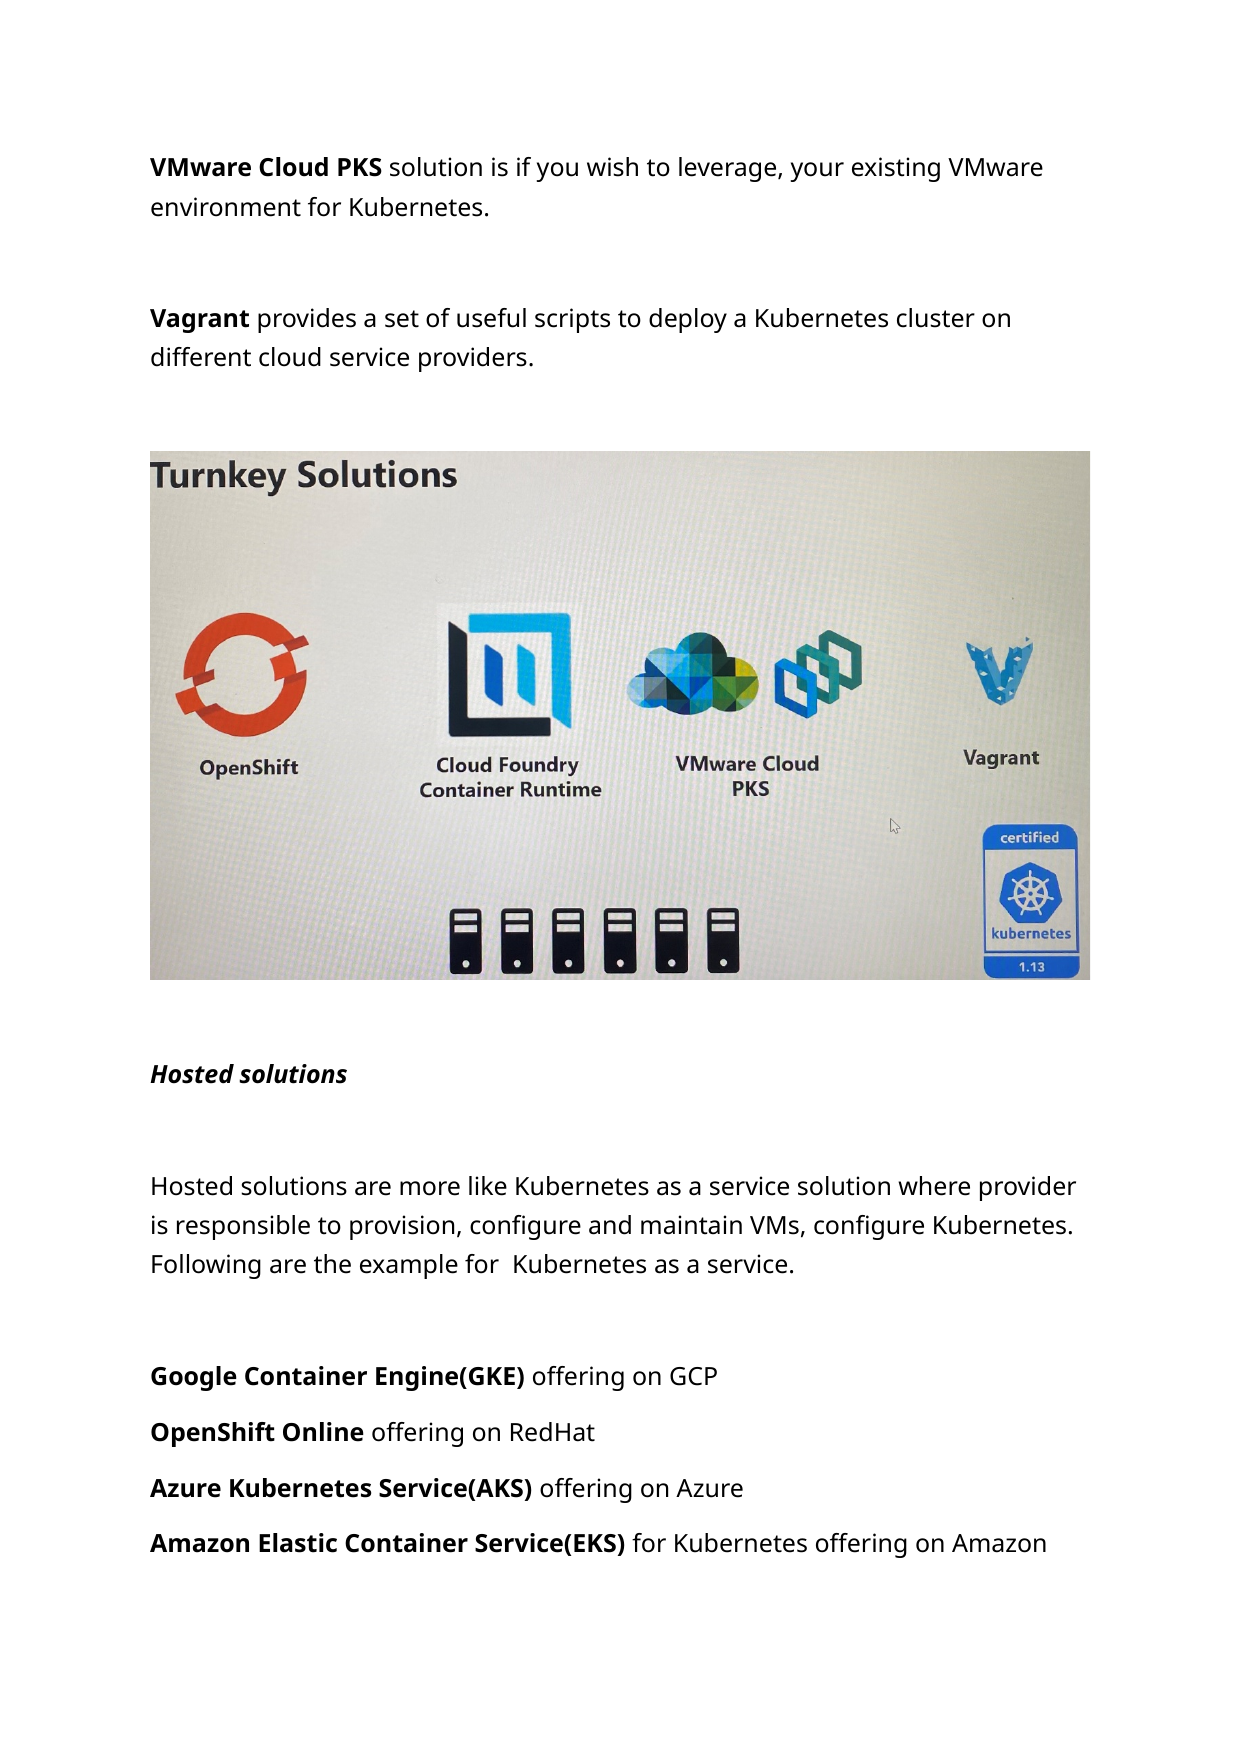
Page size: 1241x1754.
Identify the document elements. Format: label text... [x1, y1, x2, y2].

text OpenShift Online offering on RedHat [150, 1414, 1090, 1448]
text Azure Kubernetes Service(AKS) offering on Azure [150, 1470, 1090, 1504]
text Hosted solutions [150, 1057, 1090, 1091]
text Vagrant provides a set of useful scripts to deploy a Kubernetes cluster on different cloud service providers. [150, 301, 1090, 374]
text VMware Cloud PKS solution is if you wish to leverage, your existing VMware environment for Kubernetes. [150, 150, 1090, 223]
text Hosted solutions are more like Kubernetes as a service solution where provider is responsible to provision, configure and maintain VMs, configure Kubernetes. Following are the example for Kubernetes as a service. [150, 1168, 1090, 1281]
text Google Container Engine(GKE) offering on GCP [150, 1358, 1090, 1393]
picture [150, 451, 1091, 980]
text Amazon Elastic Container Service(EKS) for Kubernetes offering on Amazon [150, 1526, 1090, 1560]
